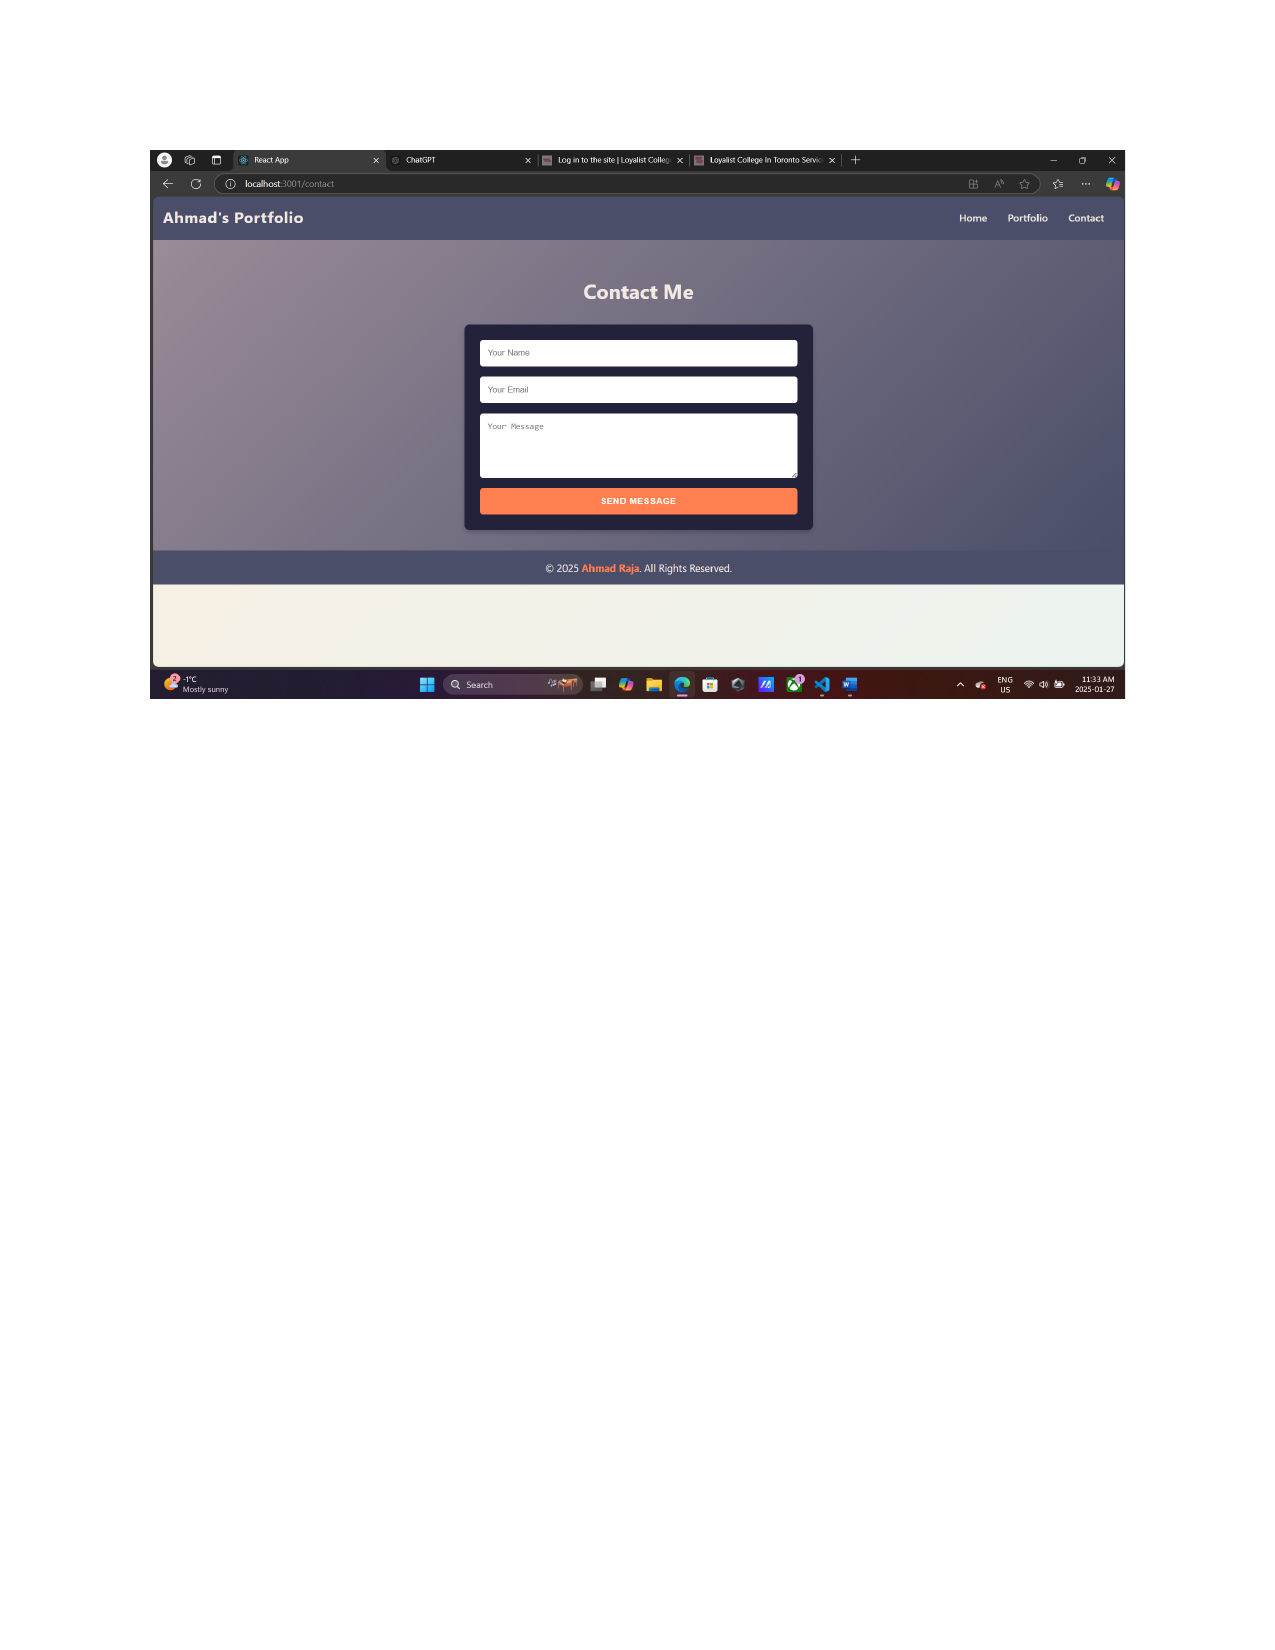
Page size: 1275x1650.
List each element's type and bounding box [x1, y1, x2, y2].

picture [150, 150, 1125, 699]
